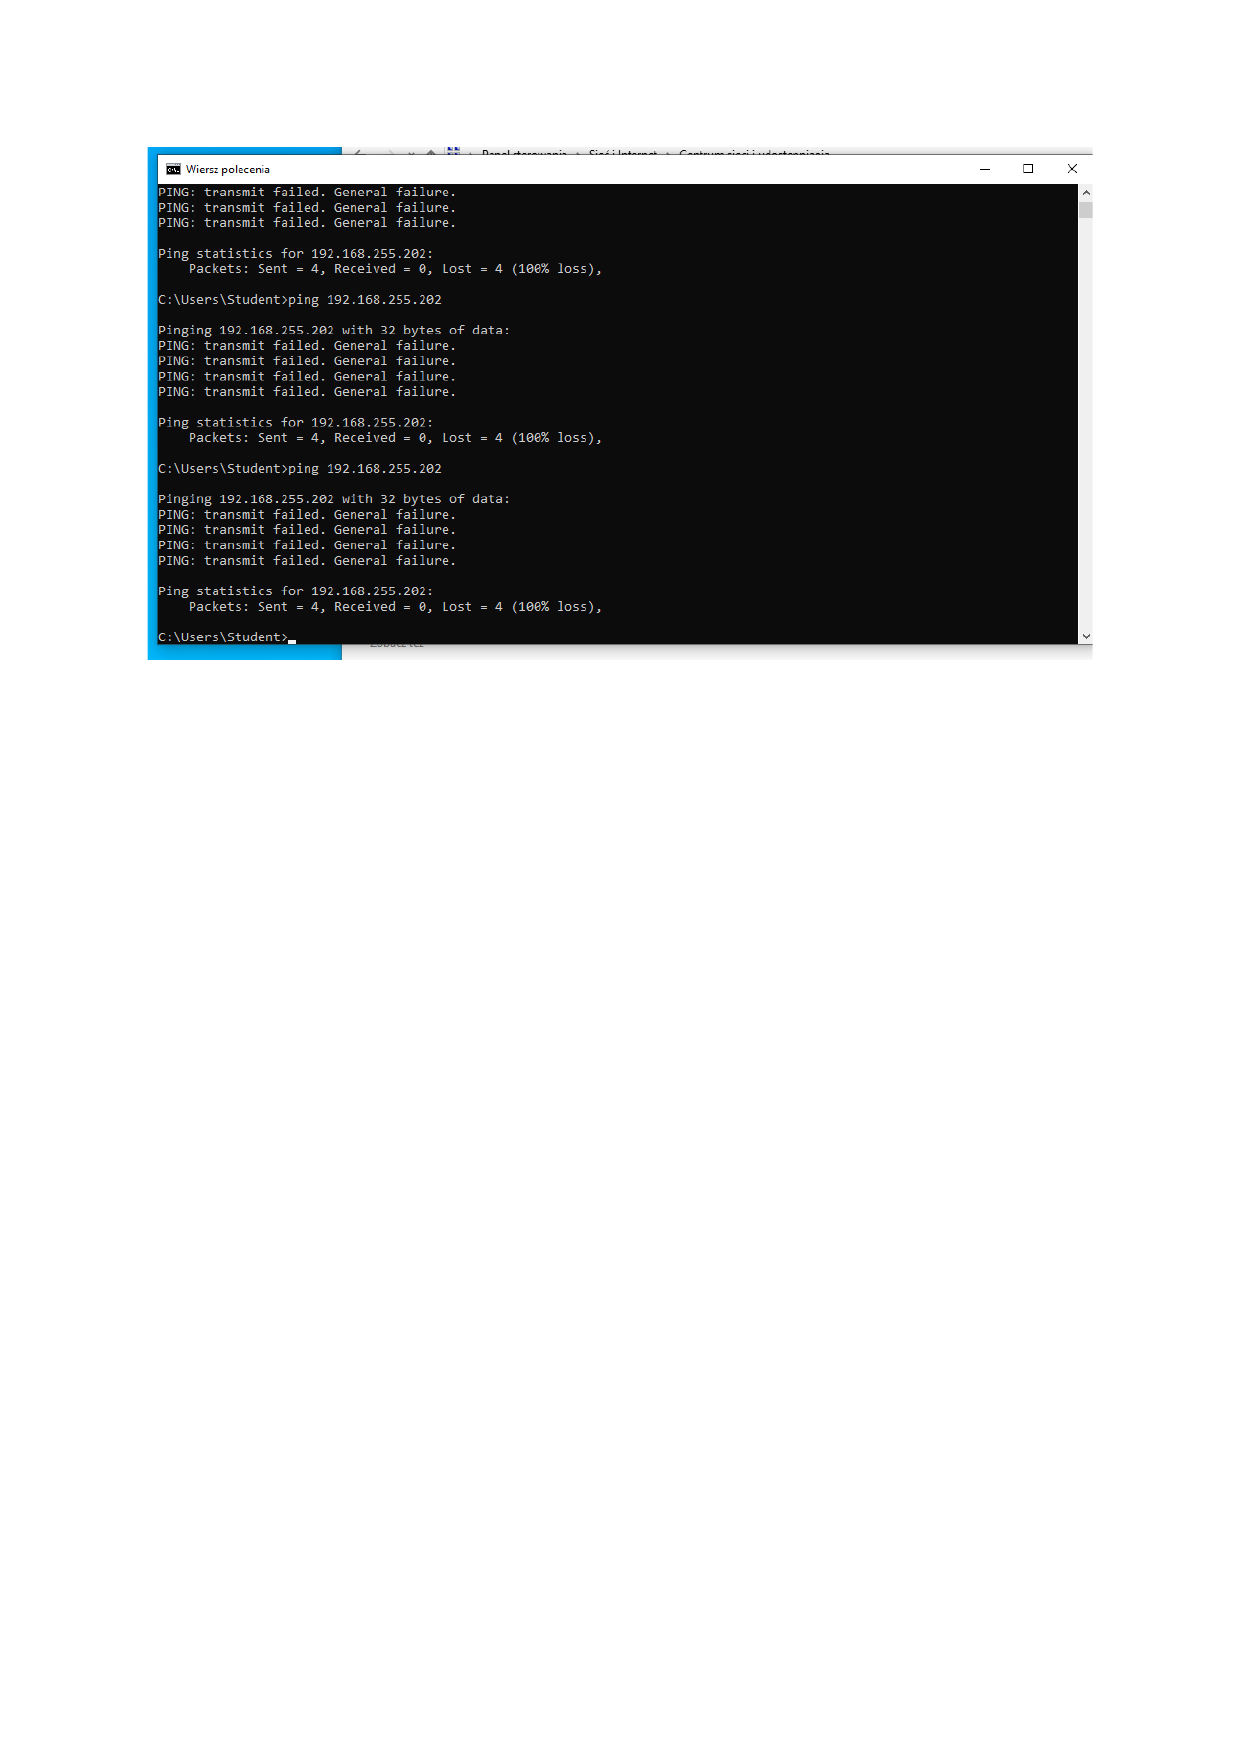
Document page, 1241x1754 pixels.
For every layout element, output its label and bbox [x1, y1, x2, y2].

picture [158, 147, 1093, 660]
